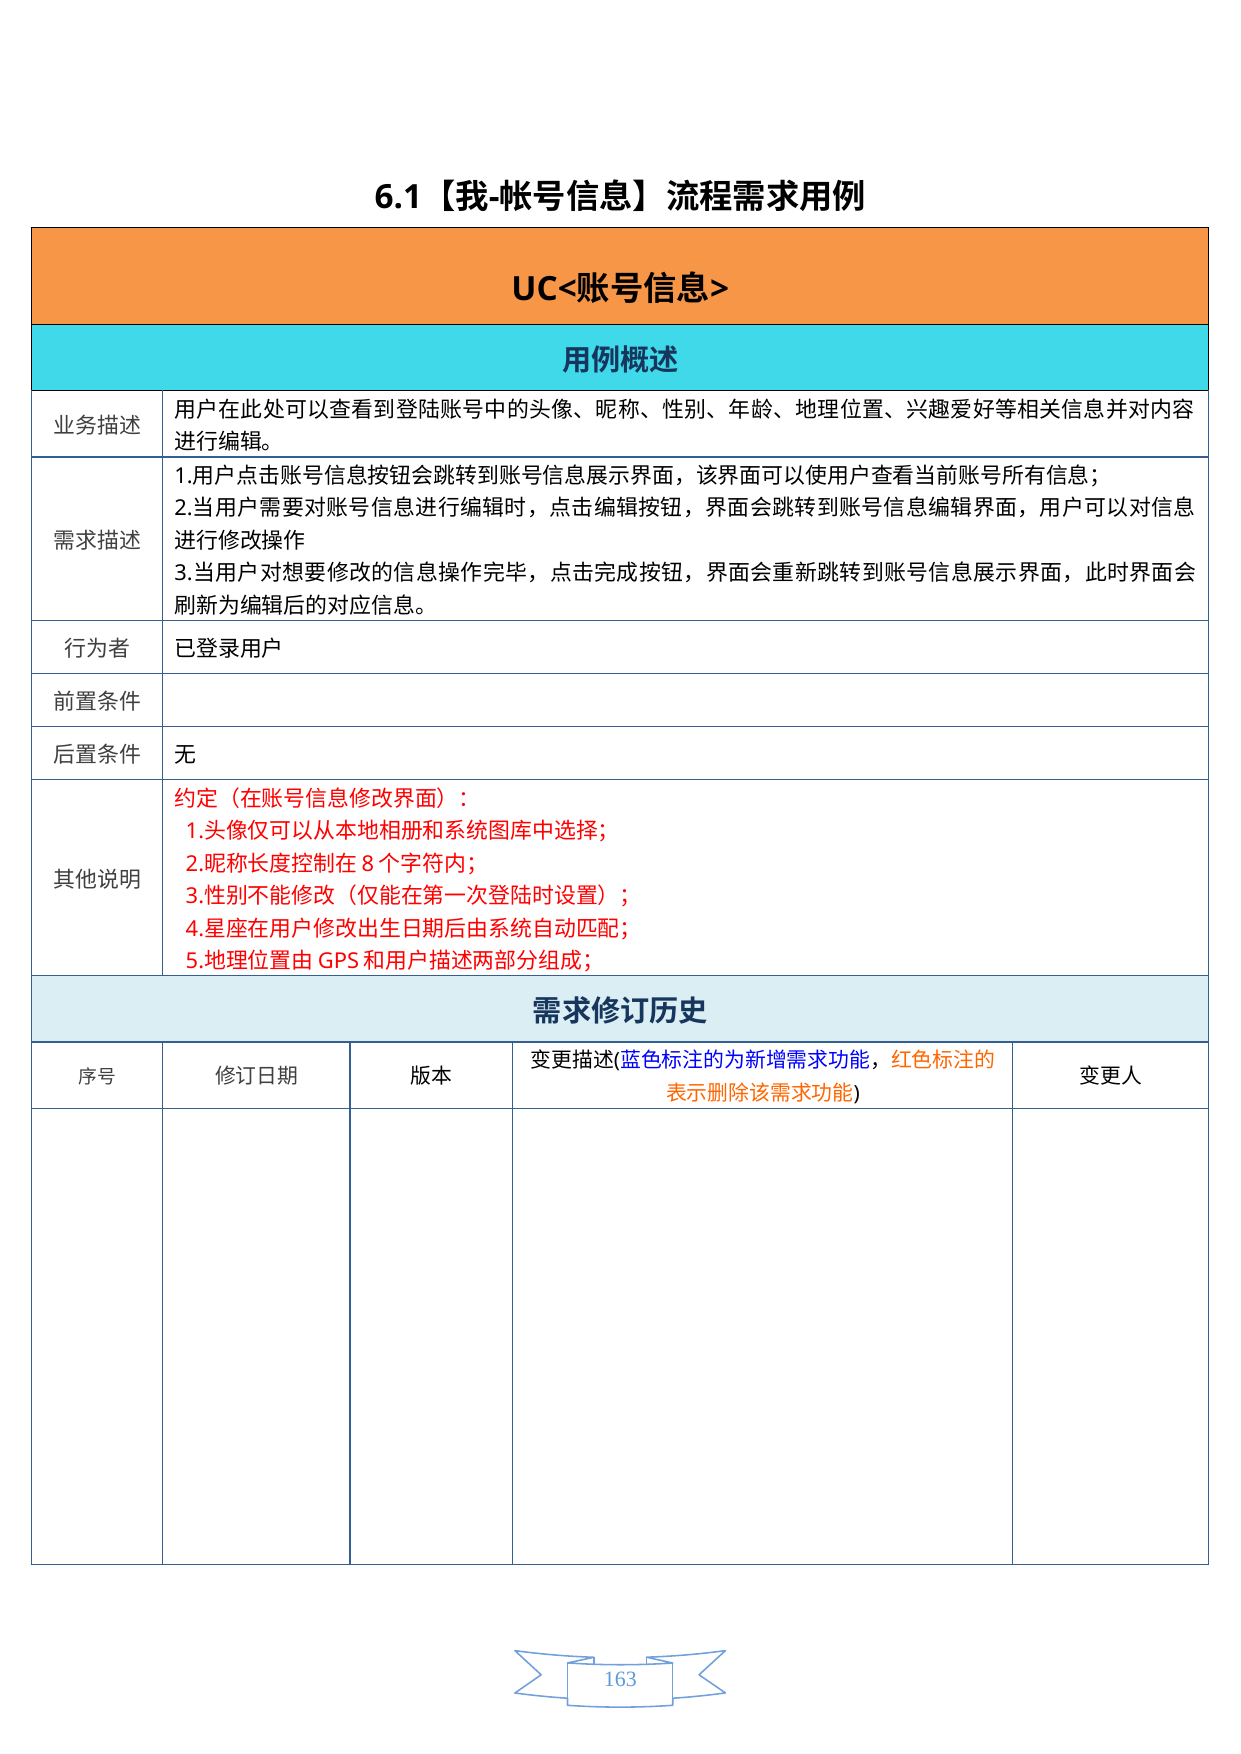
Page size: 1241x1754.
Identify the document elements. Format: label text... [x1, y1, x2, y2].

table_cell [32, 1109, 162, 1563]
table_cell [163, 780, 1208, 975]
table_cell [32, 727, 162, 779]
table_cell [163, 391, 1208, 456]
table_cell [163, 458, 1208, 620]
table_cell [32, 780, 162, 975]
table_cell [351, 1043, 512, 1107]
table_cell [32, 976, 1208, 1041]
subtitle 6.1【我-帐号信息】流程需求用例 [187, 162, 1053, 227]
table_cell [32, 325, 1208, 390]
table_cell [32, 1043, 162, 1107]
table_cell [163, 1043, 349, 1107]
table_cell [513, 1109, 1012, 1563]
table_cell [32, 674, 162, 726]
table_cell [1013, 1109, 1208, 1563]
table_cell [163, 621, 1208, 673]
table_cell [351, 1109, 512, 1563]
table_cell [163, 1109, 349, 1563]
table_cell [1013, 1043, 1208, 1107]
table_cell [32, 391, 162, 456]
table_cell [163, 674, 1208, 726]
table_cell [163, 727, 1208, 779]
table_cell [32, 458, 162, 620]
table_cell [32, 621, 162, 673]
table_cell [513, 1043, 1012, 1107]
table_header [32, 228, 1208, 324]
